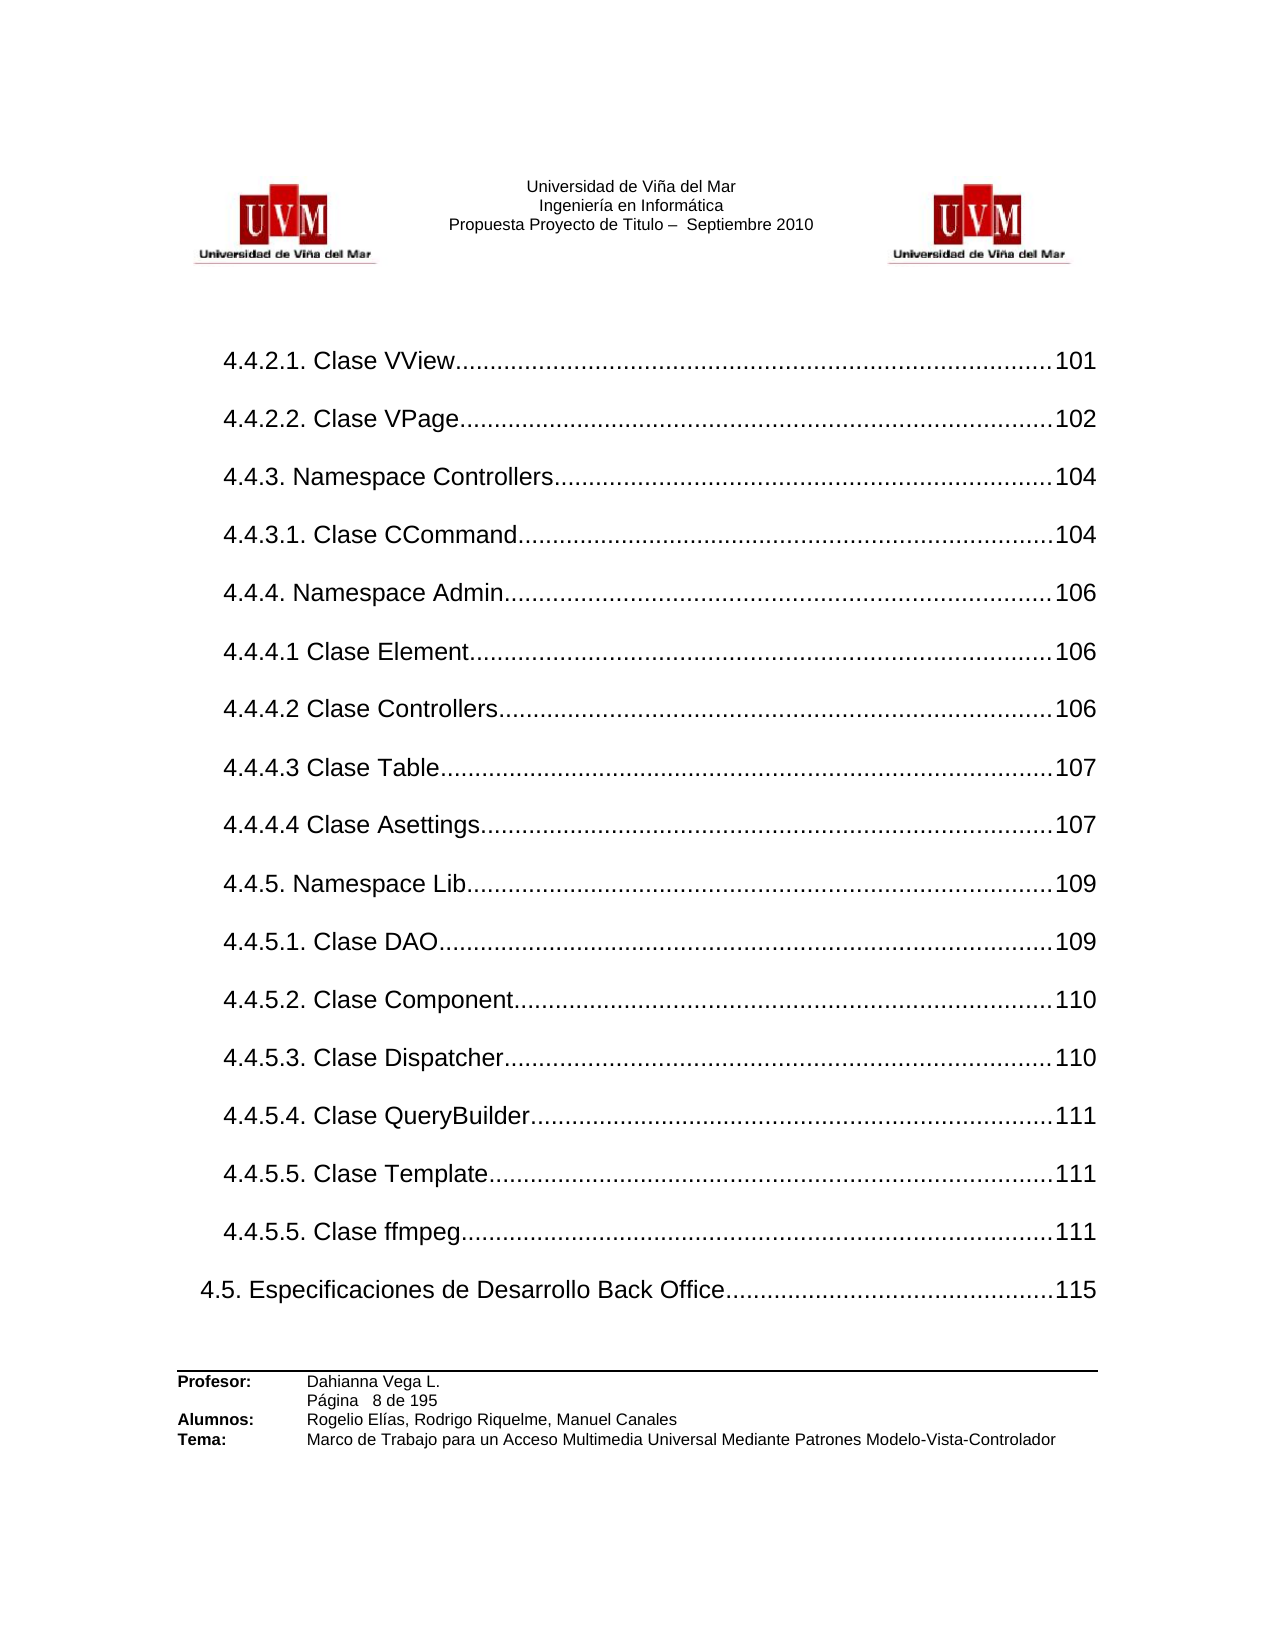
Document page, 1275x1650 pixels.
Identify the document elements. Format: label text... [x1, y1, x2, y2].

text 4.4.5.2. Clase Component 110 [223, 984, 1098, 1013]
text 4.4.5.5. Clase Template 111 [223, 1159, 1098, 1187]
text 4.4.5.1. Clase DAO 109 [223, 927, 1098, 955]
text 4.4.5. Namespace Lib 109 [223, 868, 1098, 897]
picture [871, 176, 1084, 267]
text 4.4.4. Namespace Admin 106 [223, 578, 1098, 607]
text 4.4.2.2. Clase VPage 102 [223, 404, 1098, 433]
text 4.5. Especificaciones de Desarrollo Back Office 115 [200, 1275, 1098, 1303]
text 4.4.5.3. Clase Dispatcher 110 [223, 1043, 1098, 1071]
text 4.4.4.1 Clase Element 106 [223, 636, 1098, 665]
text 4.4.3.1. Clase CCommand 104 [223, 520, 1098, 549]
picture [177, 176, 390, 267]
text 4.4.4.2 Clase Controllers 106 [223, 694, 1098, 723]
text 4.4.5.5. Clase ffmpeg 111 [223, 1217, 1098, 1245]
text 4.4.5.4. Clase QueryBuilder 111 [223, 1101, 1098, 1129]
text 4.4.4.3 Clase Table 107 [223, 752, 1098, 781]
text 4.4.3. Namespace Controllers 104 [223, 462, 1098, 491]
text 4.4.4.4 Clase Asettings 107 [223, 811, 1098, 839]
text 4.4.2.1. Clase VView 101 [223, 346, 1098, 375]
